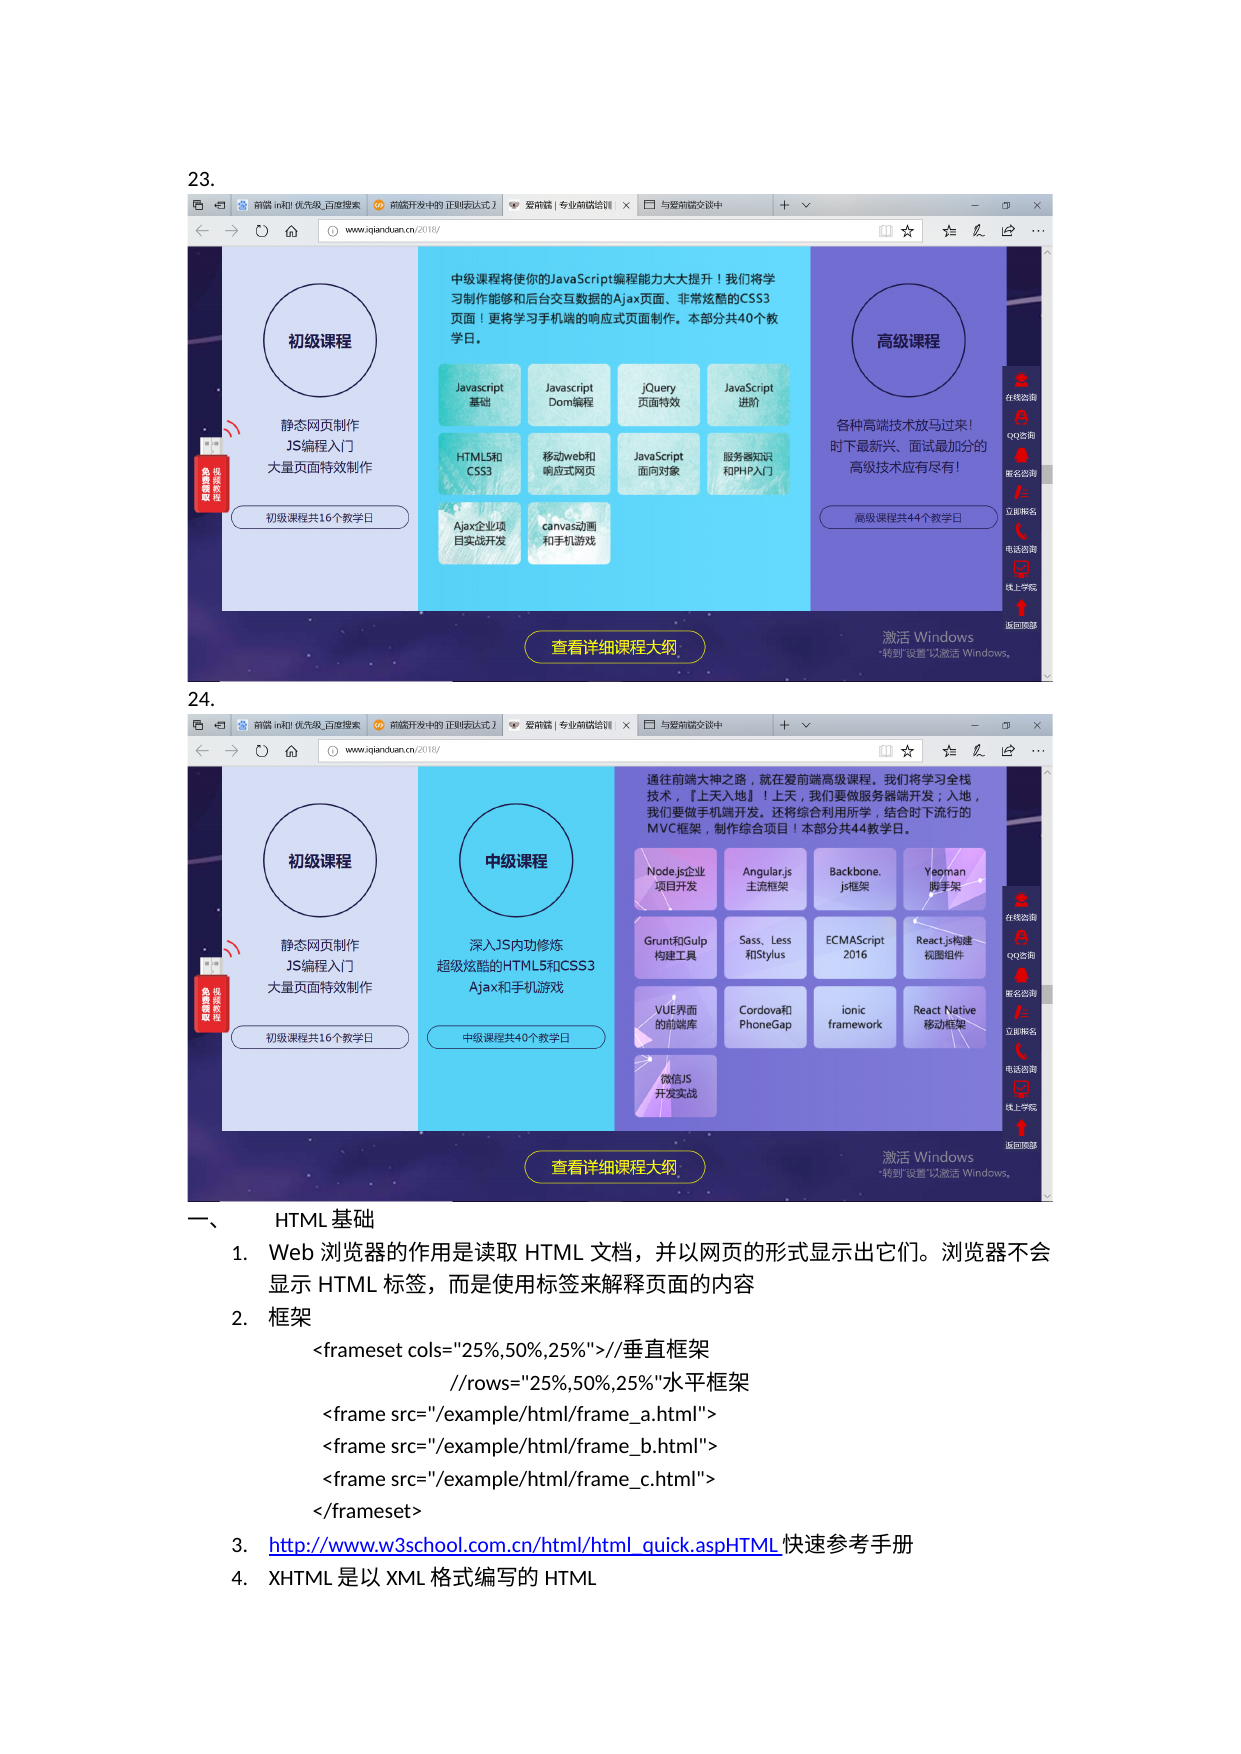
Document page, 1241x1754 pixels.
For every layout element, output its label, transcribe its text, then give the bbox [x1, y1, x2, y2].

list <frame src="/example/html/frame_c.html"> [269, 1462, 1053, 1494]
list //rows="25%,50%,25%"水平框架 [269, 1364, 1053, 1397]
list XHTML 是以 XML 格式编写的 HTML [231, 1559, 1053, 1592]
list </frameset> [306, 1494, 1053, 1527]
list HTML基础 [187, 1202, 1053, 1234]
list <frame src="/example/html/frame_a.html"> [269, 1397, 1053, 1429]
list 框架 [231, 1299, 1053, 1332]
list Web 浏览器的作用是读取 HTML 文档，并以网页的形式显示出它们。浏览器不会显示 HTML 标签，而是使用标签来解释页面的内容 [231, 1234, 1053, 1299]
list http://www.w3school.com.cn/html/html_quick.aspHTML快速参考手册 [231, 1527, 1053, 1559]
picture [187, 194, 1053, 682]
picture [187, 714, 1053, 1202]
list <frameset cols="25%,50%,25%">//垂直框架 [269, 1332, 1053, 1364]
list <frame src="/example/html/frame_b.html"> [269, 1429, 1053, 1462]
